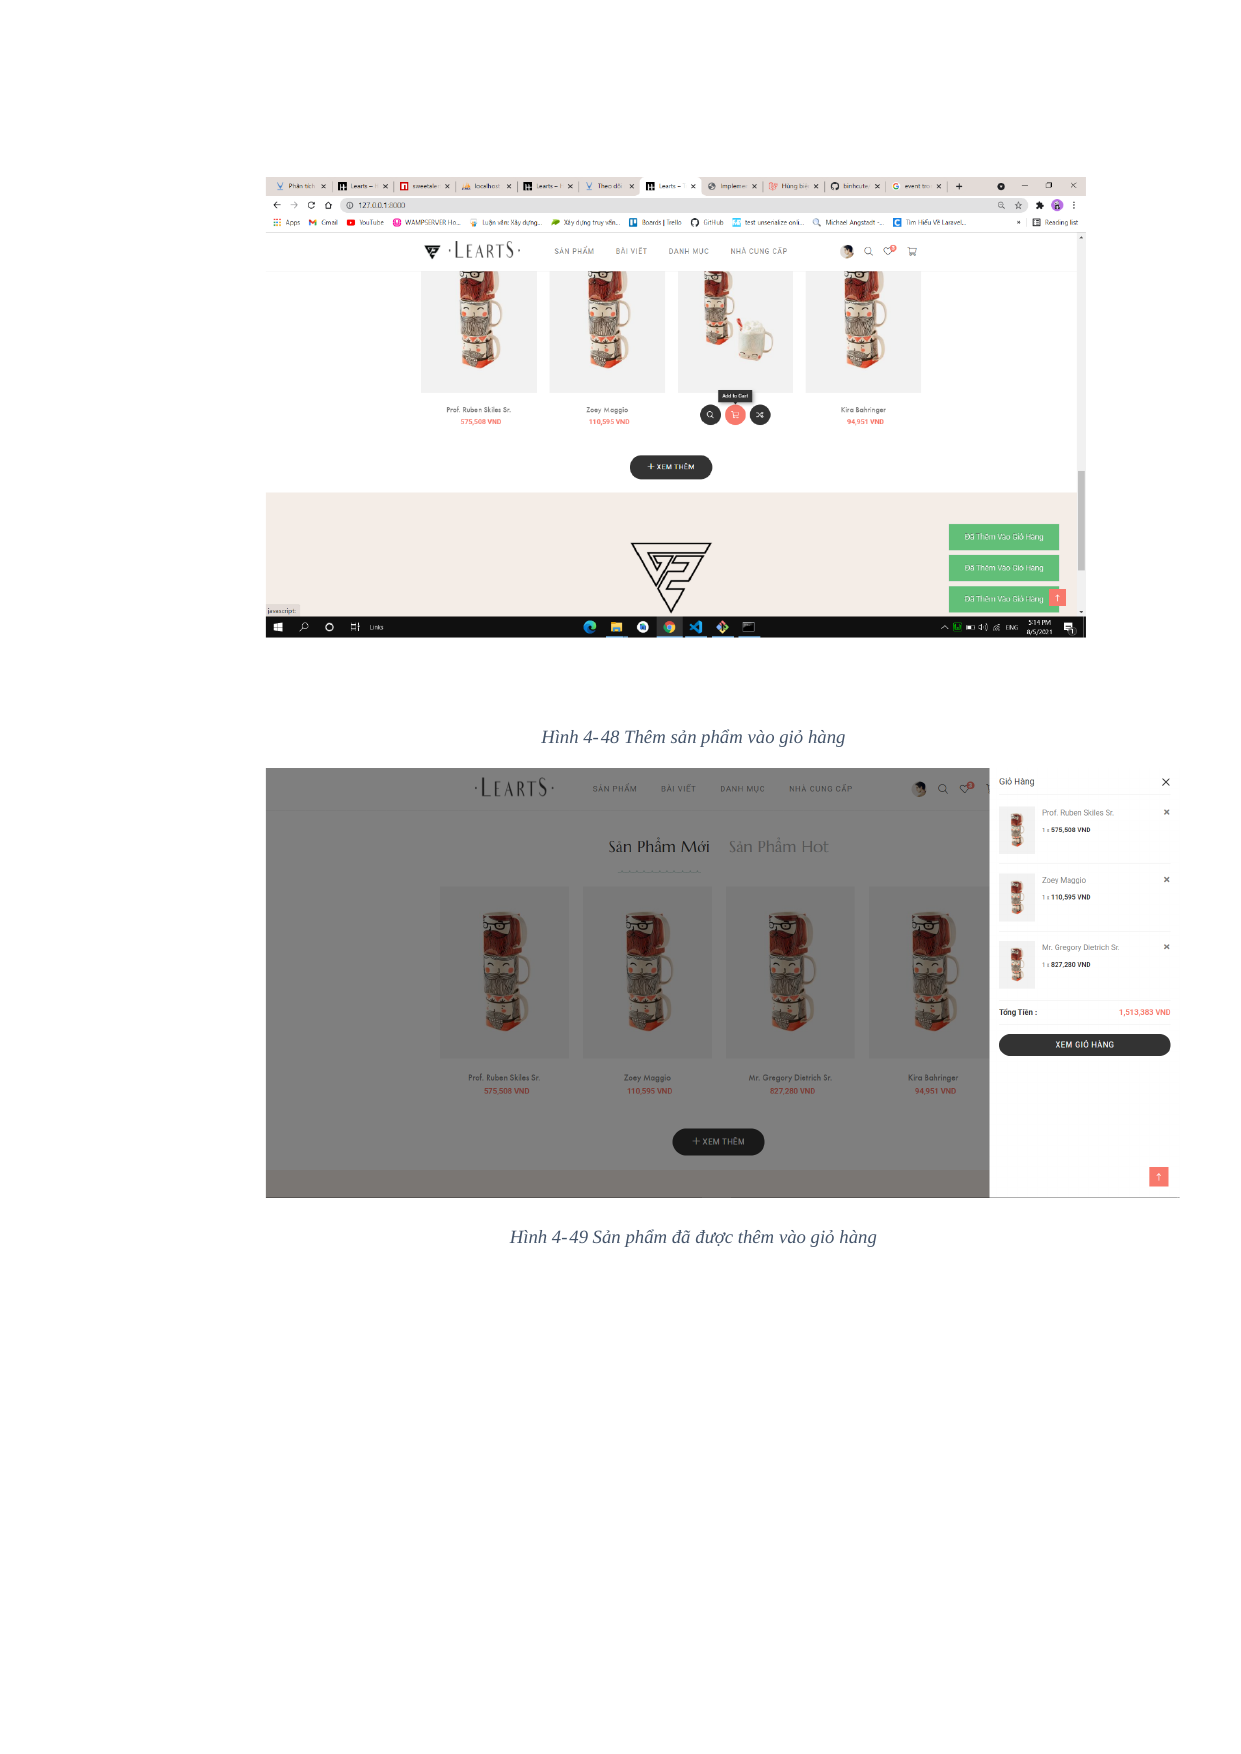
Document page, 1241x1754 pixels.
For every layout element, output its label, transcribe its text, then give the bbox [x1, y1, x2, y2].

picture [265, 768, 1180, 1198]
picture [265, 177, 1182, 698]
